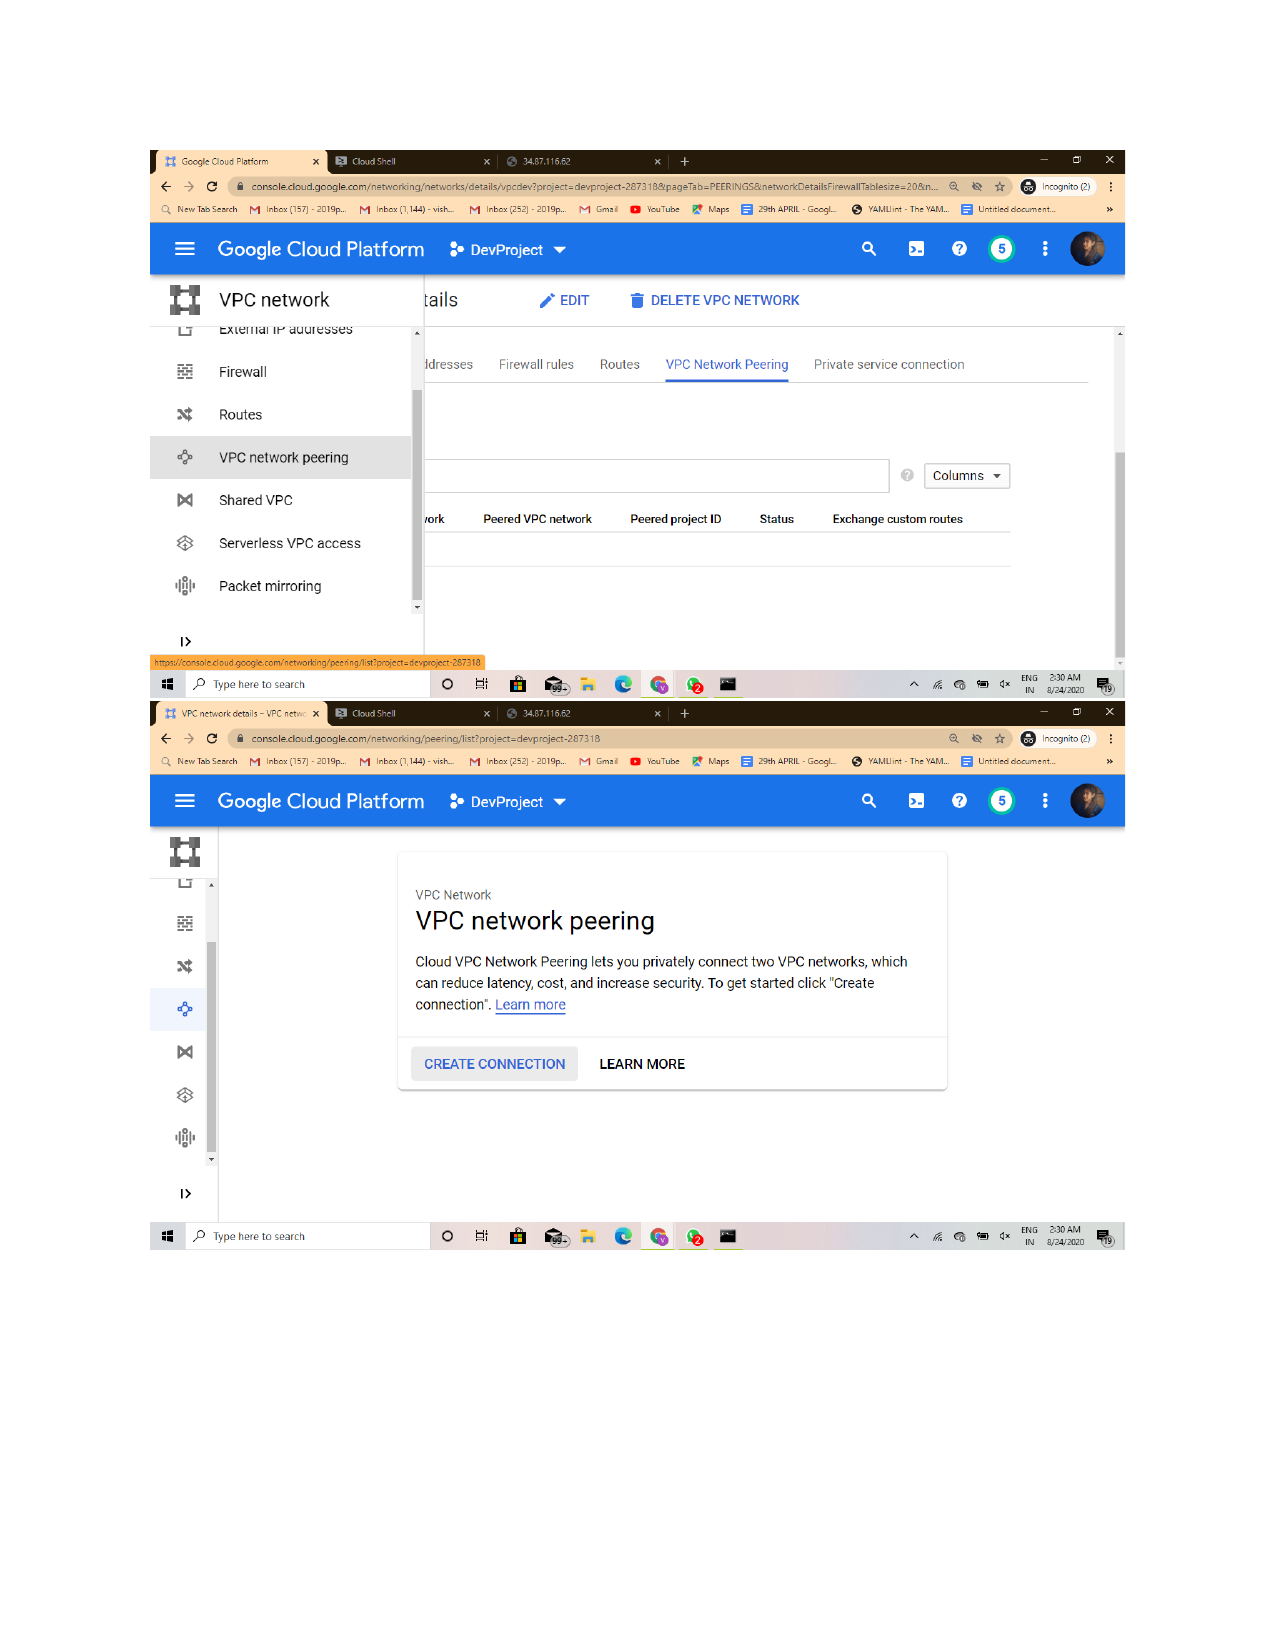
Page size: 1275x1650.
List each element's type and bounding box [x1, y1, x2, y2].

picture [150, 150, 1125, 698]
picture [150, 701, 1125, 1250]
